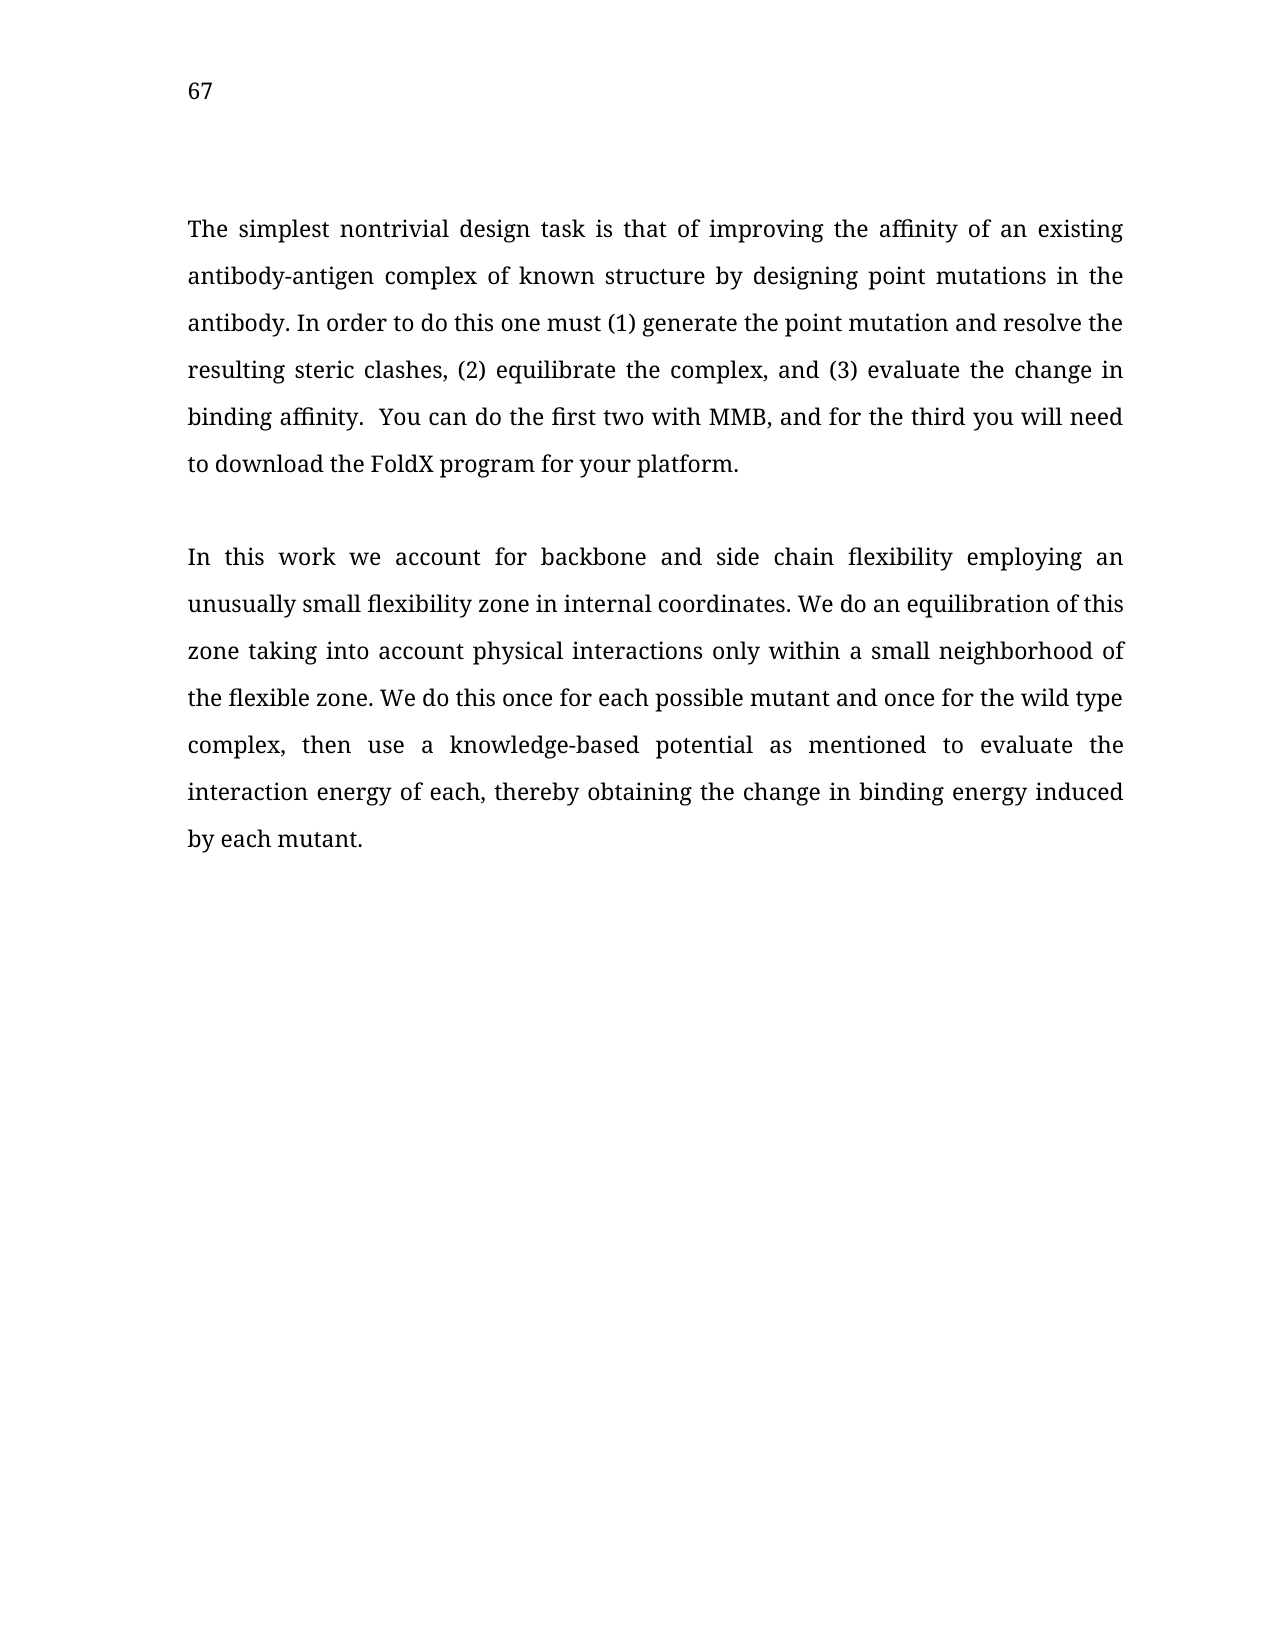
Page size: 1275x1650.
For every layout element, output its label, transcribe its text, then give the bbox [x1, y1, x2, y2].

text The simplest nontrivial design task is that of improving the affinity of an existing antibody-antigen complex of known structure by designing point mutations in the antibody. In order to do this one must (1) generate the point mutation and resolve the resulting steric clashes, (2) equilibrate the complex, and (3) evaluate the change in binding affinity. You can do the first two with MMB, and for the third you will need to download the FoldX program for your platform. [187, 213, 1125, 479]
text In this work we account for backbone and side chain flexibility employing an unusually small flexibility zone in internal coordinates. We do an equilibration of this zone taking into account physical interactions only within a small neighborhood of the flexible zone. We do this once for each possible mutant and once for the wild type complex, then use a knowledge-based potential as mentioned to evaluate the interaction energy of each, thereby obtaining the change in binding energy induced by each mutant. [187, 541, 1125, 854]
